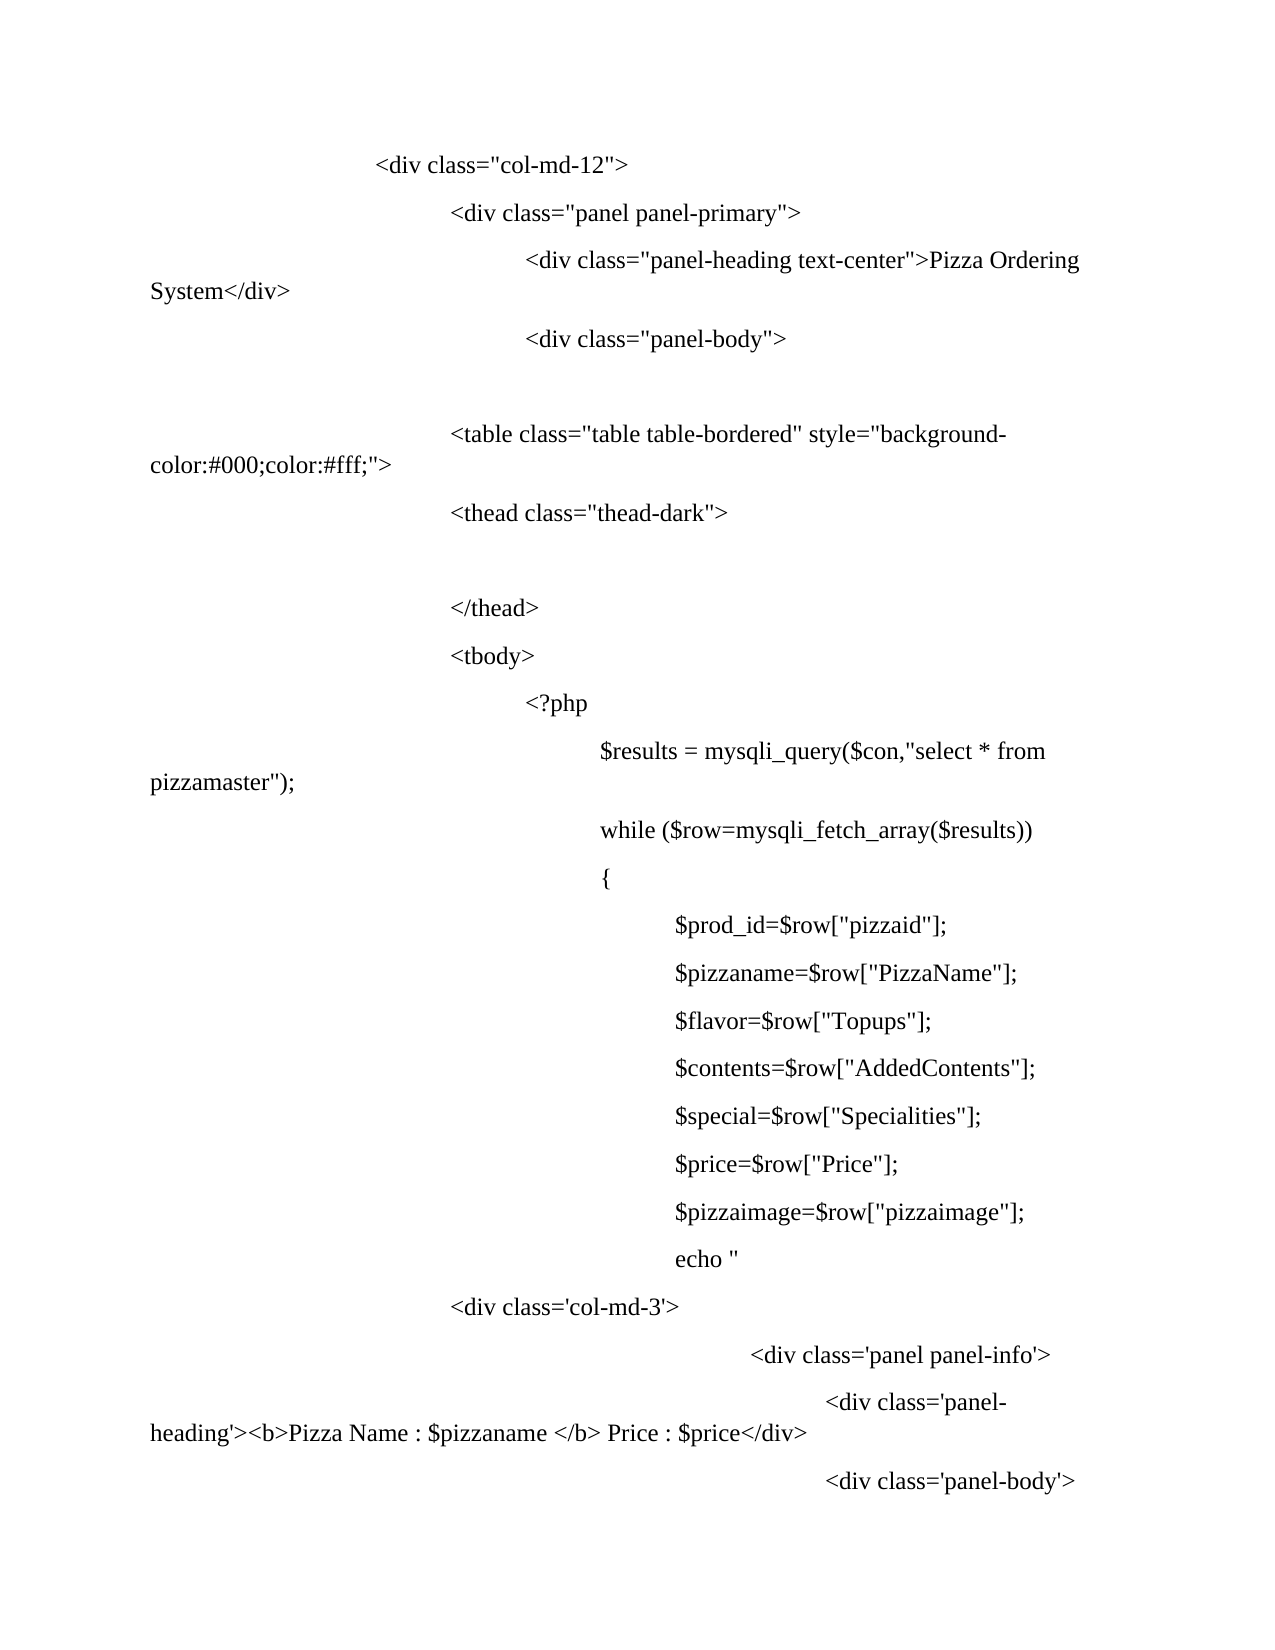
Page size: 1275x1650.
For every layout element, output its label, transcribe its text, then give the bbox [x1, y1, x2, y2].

text $price=$row["Price"]; [150, 1149, 1125, 1178]
text <div class="panel-body"> [150, 324, 1125, 353]
text $results = mysqli_query($con,"select * from pizzamaster"); [150, 736, 1125, 796]
text $pizzaimage=$row["pizzaimage"]; [150, 1197, 1125, 1225]
text { [150, 863, 1125, 891]
text <table class="table table-bordered" style="background-color:#000;color:#fff;"> [150, 419, 1125, 479]
text $contents=$row["AddedContents"]; [150, 1053, 1125, 1082]
text $pizzaname=$row["PizzaName"]; [150, 958, 1125, 987]
text </thead> [150, 593, 1125, 622]
text <div class="col-md-12"> [150, 150, 1125, 179]
text echo " [150, 1244, 1125, 1273]
text <div class='panel-body'> [150, 1466, 1125, 1495]
text <div class='panel-heading'><b>Pizza Name : $pizzaname </b> Price : $price</div> [150, 1387, 1125, 1447]
text <div class="panel panel-primary"> [150, 198, 1125, 226]
text $prod_id=$row["pizzaid"]; [150, 910, 1125, 939]
text <div class='col-md-3'> [150, 1292, 1125, 1321]
text <?php [150, 688, 1125, 717]
text <div class='panel panel-info'> [150, 1340, 1125, 1368]
text <thead class="thead-dark"> [150, 498, 1125, 527]
text $flavor=$row["Topups"]; [150, 1006, 1125, 1034]
text $special=$row["Specialities"]; [150, 1101, 1125, 1130]
text <div class="panel-heading text-center">Pizza Ordering System</div> [150, 245, 1125, 305]
text <tbody> [150, 641, 1125, 669]
text while ($row=mysqli_fetch_array($results)) [150, 815, 1125, 844]
